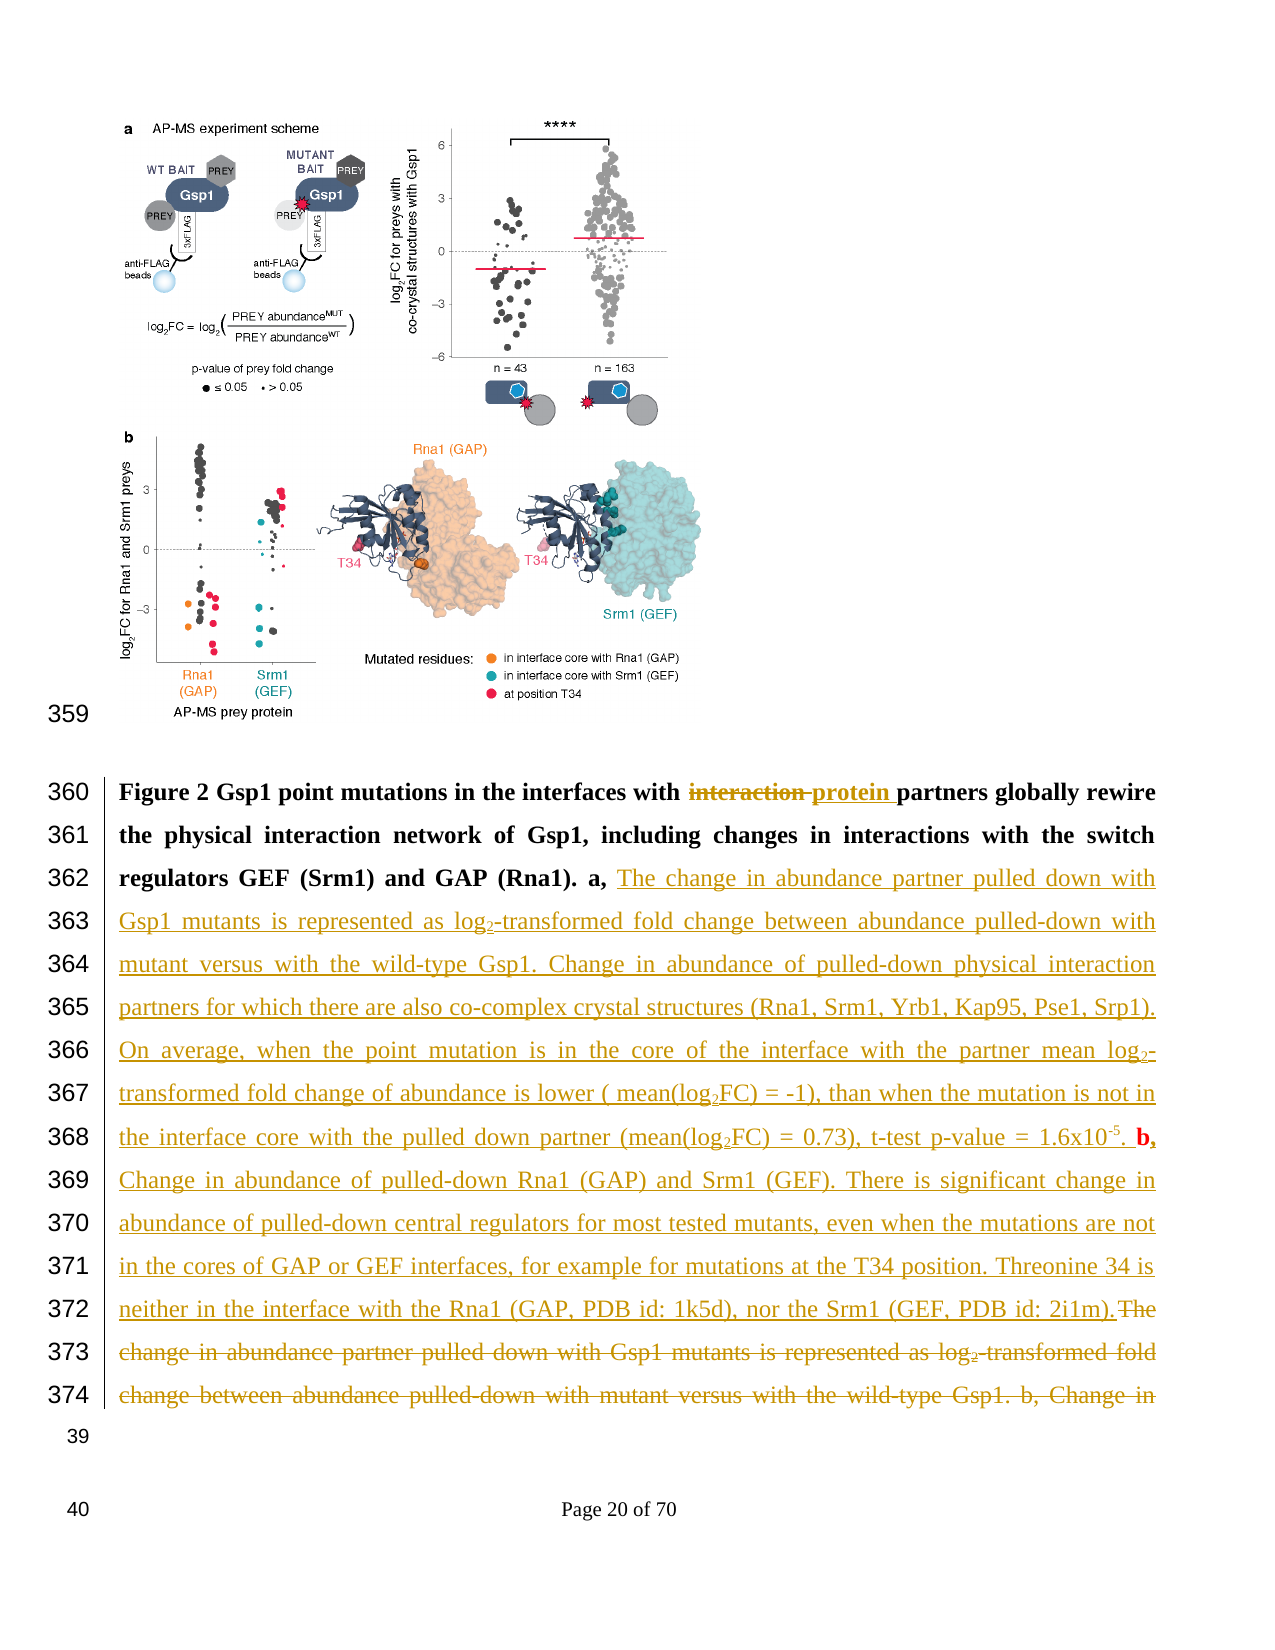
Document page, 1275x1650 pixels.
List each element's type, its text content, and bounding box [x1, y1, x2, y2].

picture [118, 118, 702, 723]
